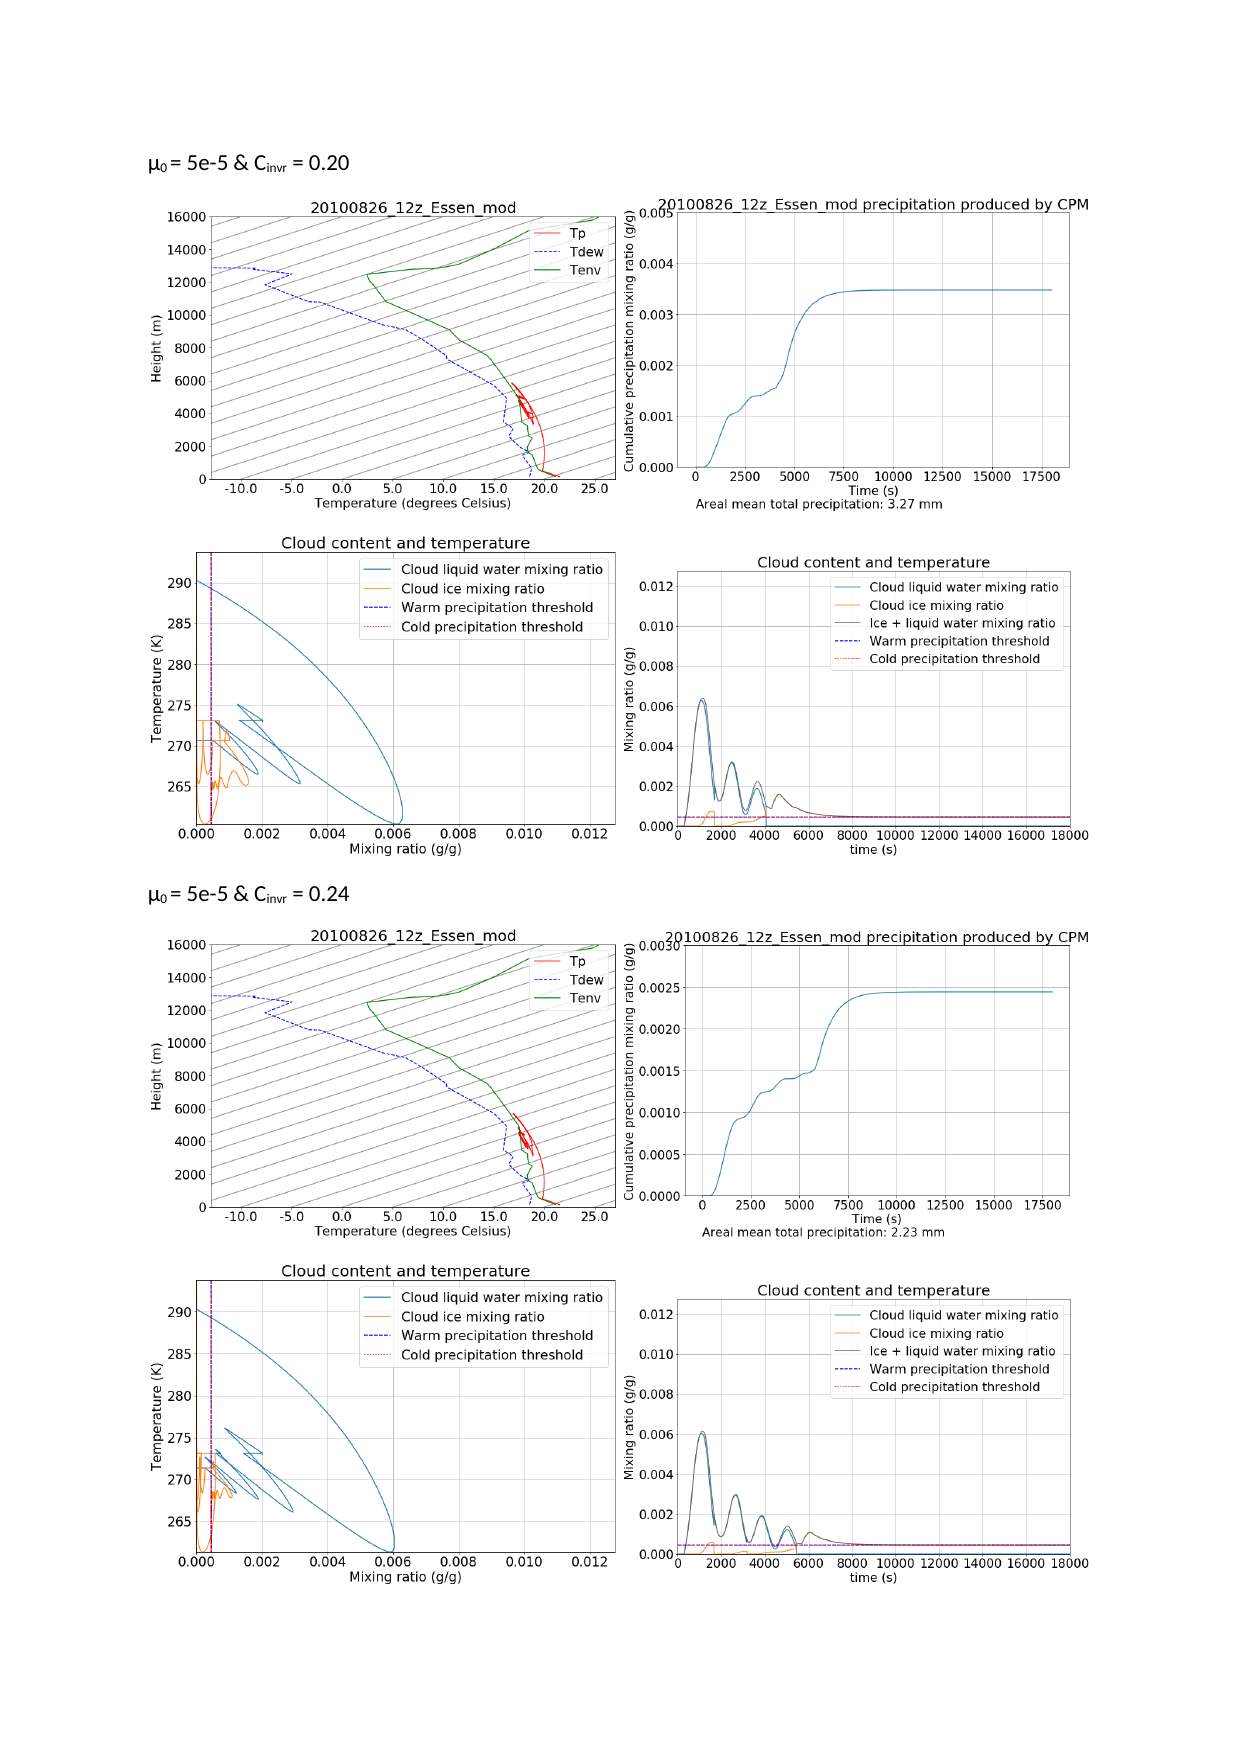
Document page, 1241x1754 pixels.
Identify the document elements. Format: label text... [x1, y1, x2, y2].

picture [147, 194, 1093, 514]
picture [147, 1260, 1093, 1588]
picture [147, 925, 1093, 1242]
picture [147, 532, 1093, 860]
text μ0 = 5e-5 & Cinvr = 0.24 [148, 879, 1093, 907]
text μ0 = 5e-5 & Cinvr = 0.20 [148, 148, 1093, 176]
